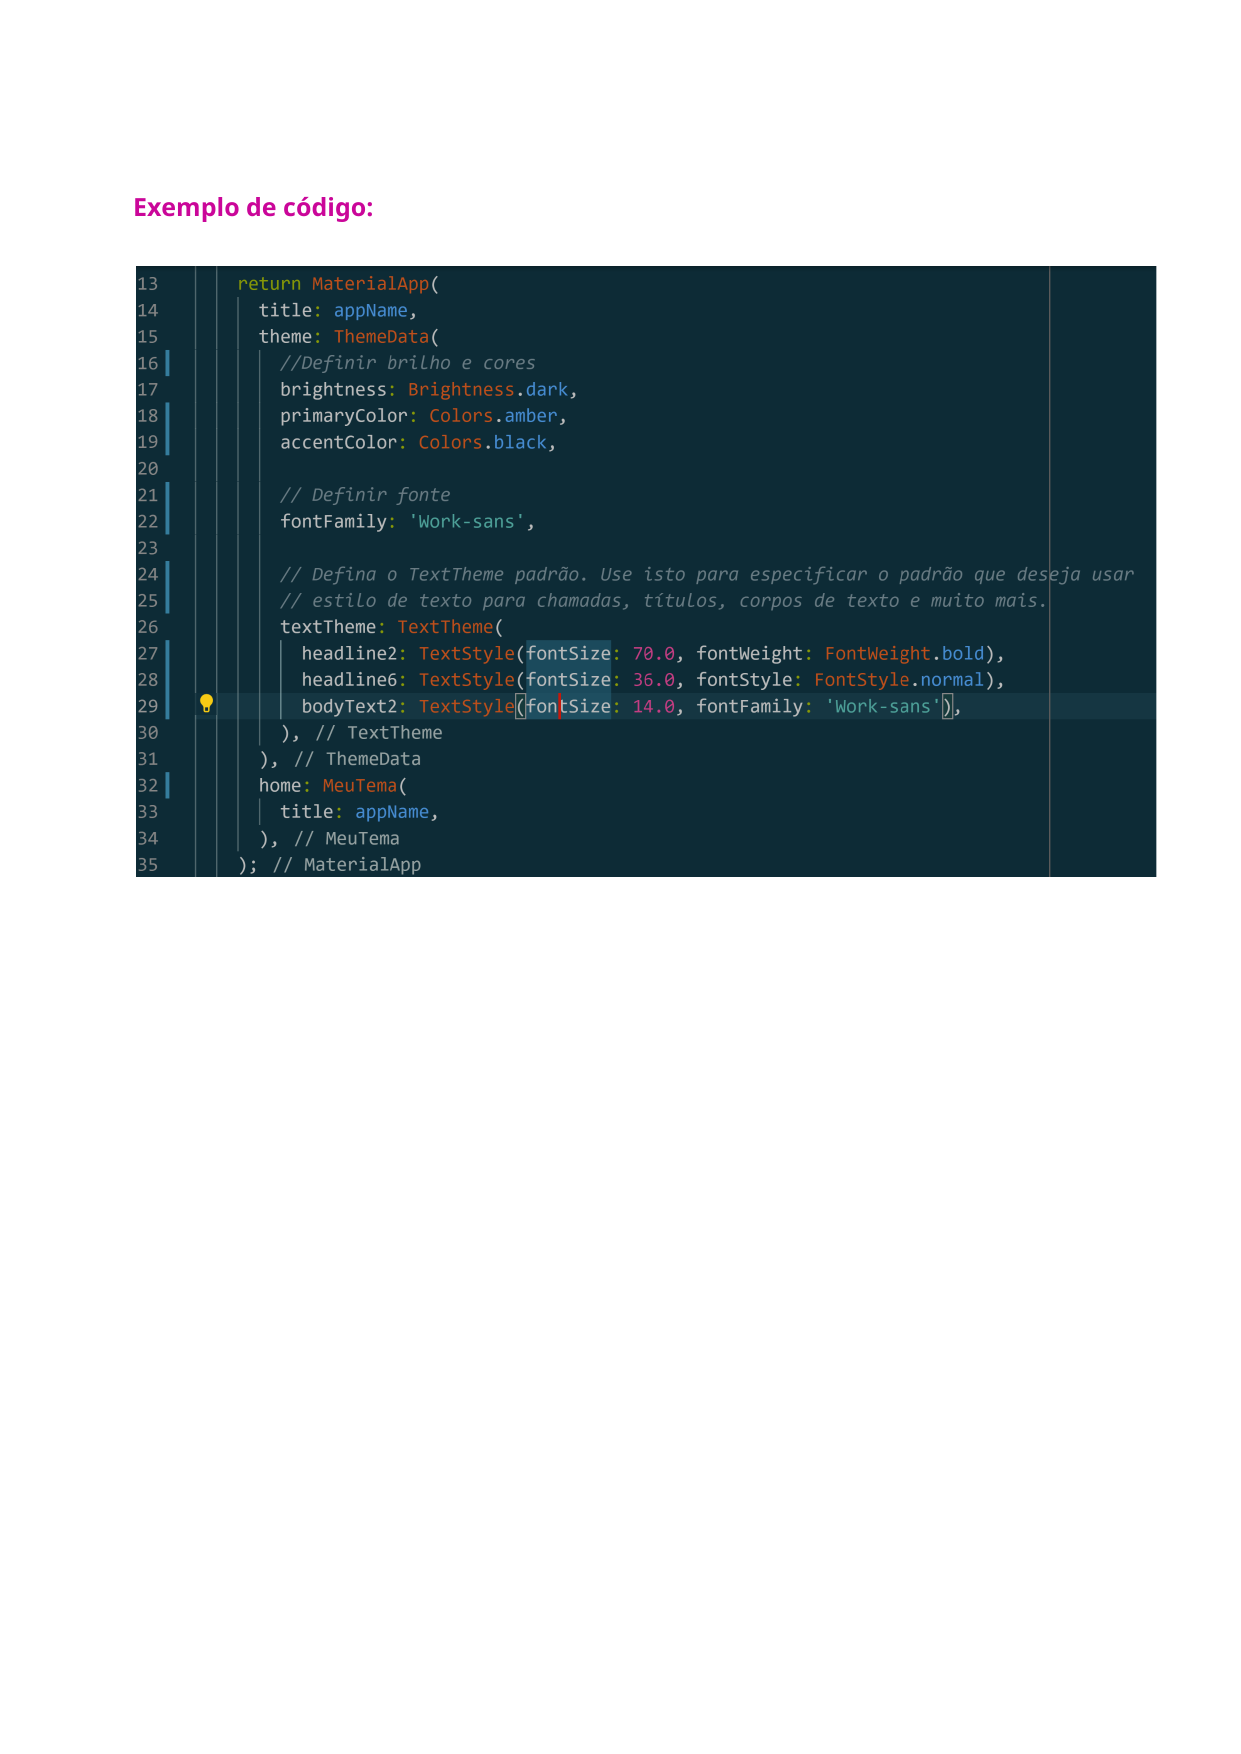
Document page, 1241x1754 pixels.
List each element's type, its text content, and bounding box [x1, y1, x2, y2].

picture [136, 266, 1157, 877]
text Exemplo de código: [133, 189, 1153, 223]
